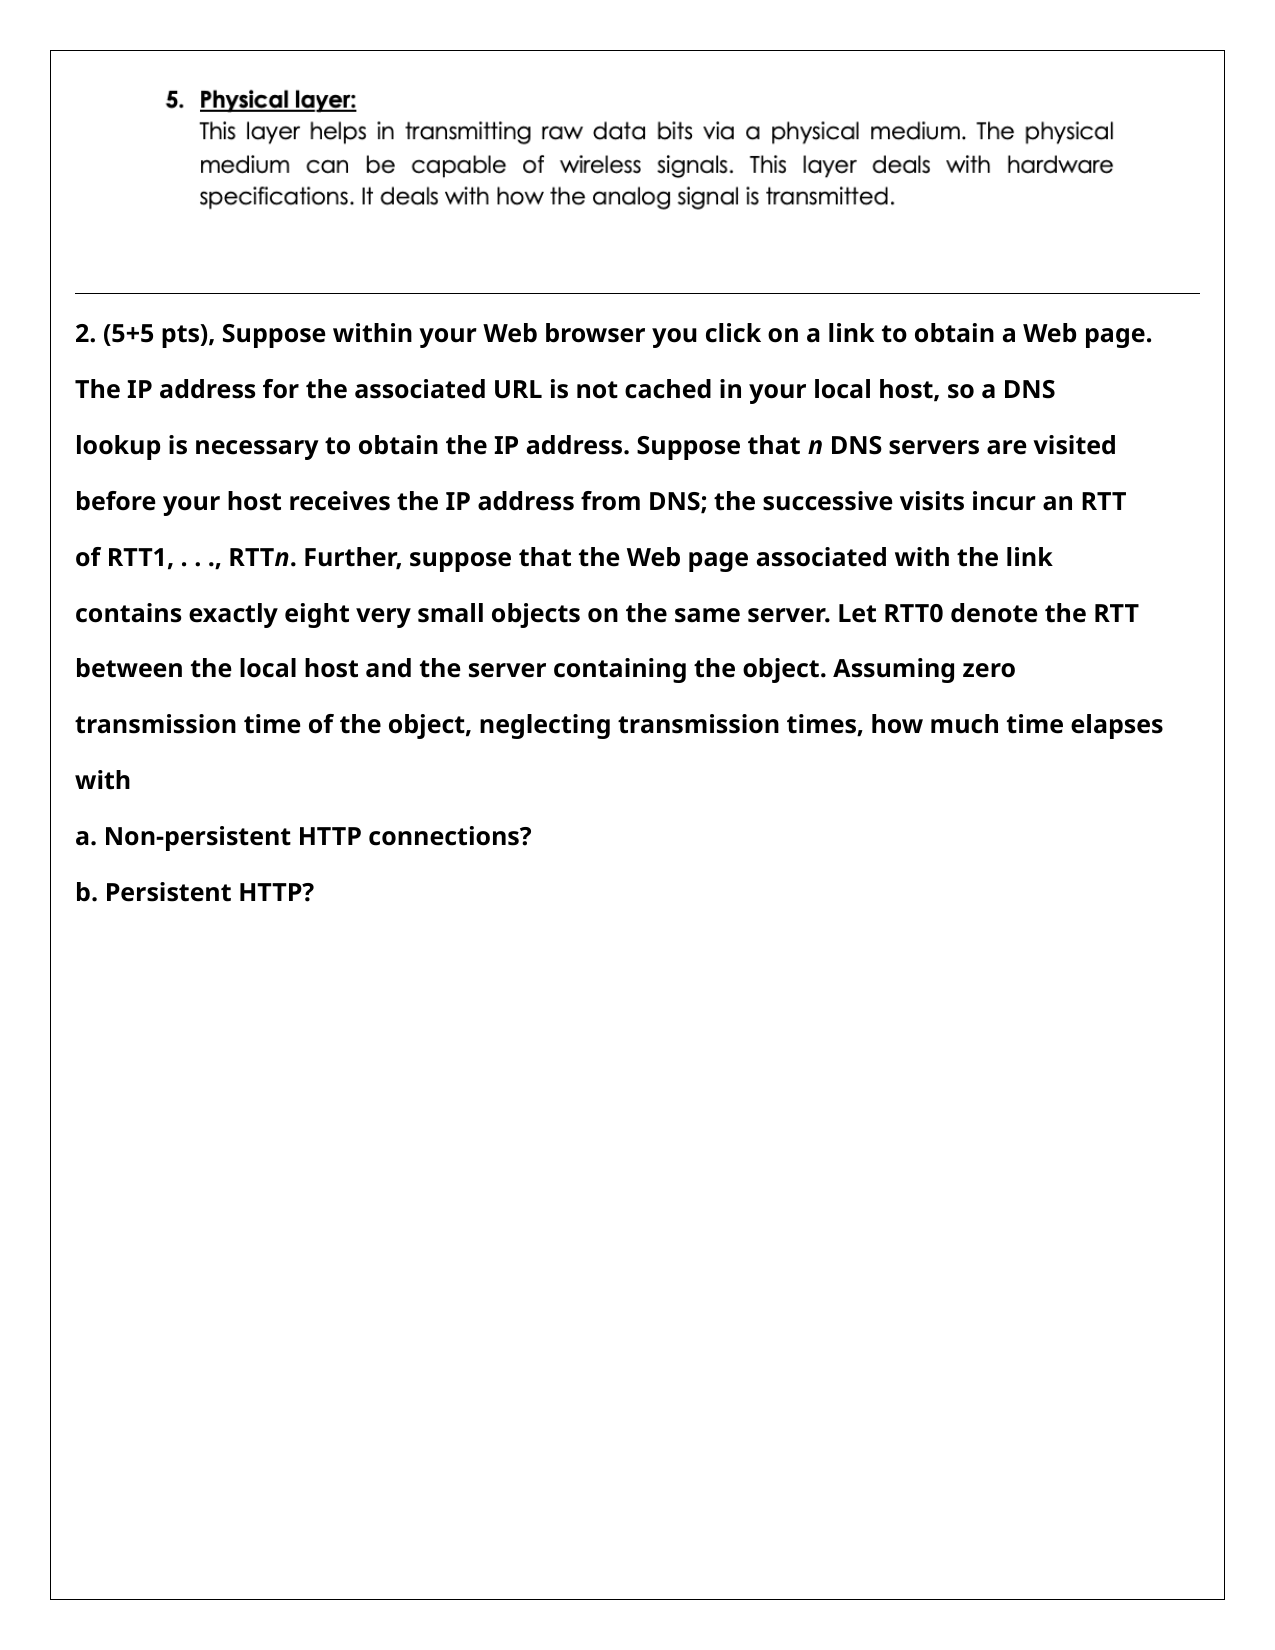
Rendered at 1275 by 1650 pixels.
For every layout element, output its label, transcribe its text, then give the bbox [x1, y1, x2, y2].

text lookup is necessary to obtain the IP address. Suppose that n DNS servers are visited [75, 428, 1200, 462]
text The IP address for the associated URL is not cached in your local host, so a DNS [75, 372, 1200, 406]
picture [150, 75, 1134, 236]
text between the local host and the server containing the object. Assuming zero [75, 651, 1200, 685]
text contains exactly eight very small objects on the same server. Let RTT0 denote the RTT [75, 595, 1200, 629]
text with [75, 763, 1200, 797]
text before your host receives the IP address from DNS; the successive visits incur an RTT [75, 484, 1200, 518]
text of RTT1, . . ., RTTn. Further, suppose that the Web page associated with the link [75, 539, 1200, 573]
text 2. (5+5 pts), Suppose within your Web browser you click on a link to obtain a Web page. [75, 316, 1200, 350]
text a. Non-persistent HTTP connections? [75, 819, 1200, 853]
text transmission time of the object, neglecting transmission times, how much time elapses [75, 707, 1200, 741]
text b. Persistent HTTP? [75, 874, 1200, 908]
